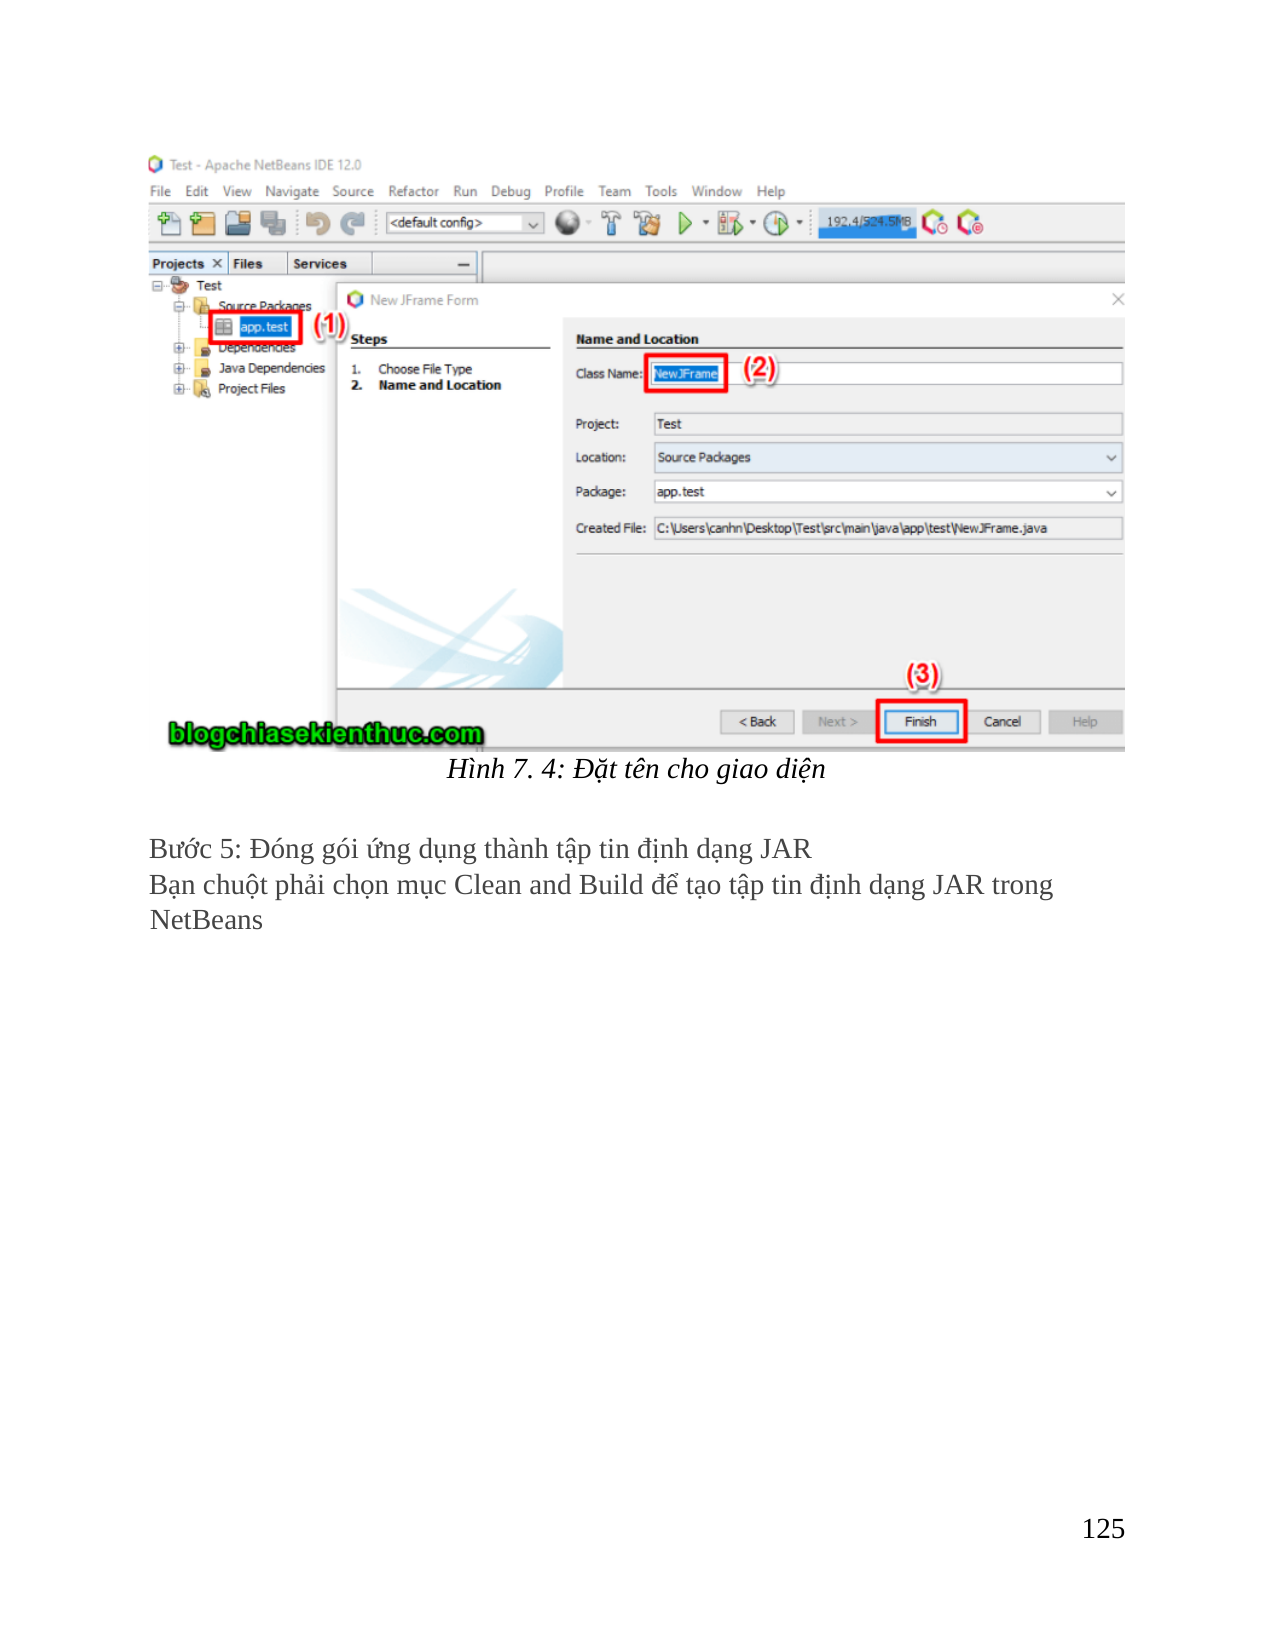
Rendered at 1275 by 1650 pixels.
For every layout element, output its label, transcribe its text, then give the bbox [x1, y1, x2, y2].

text Hình 7. 4: Đặt tên cho giao diện [150, 752, 1125, 785]
text Bước 5: Đóng gói ứng dụng thành tập tin định dạng JAR [148, 831, 1125, 865]
picture [148, 150, 1125, 752]
text Bạn chuột phải chọn mục Clean and Build để tạo tập tin định dạng JAR trong NetBeans [148, 867, 1125, 936]
